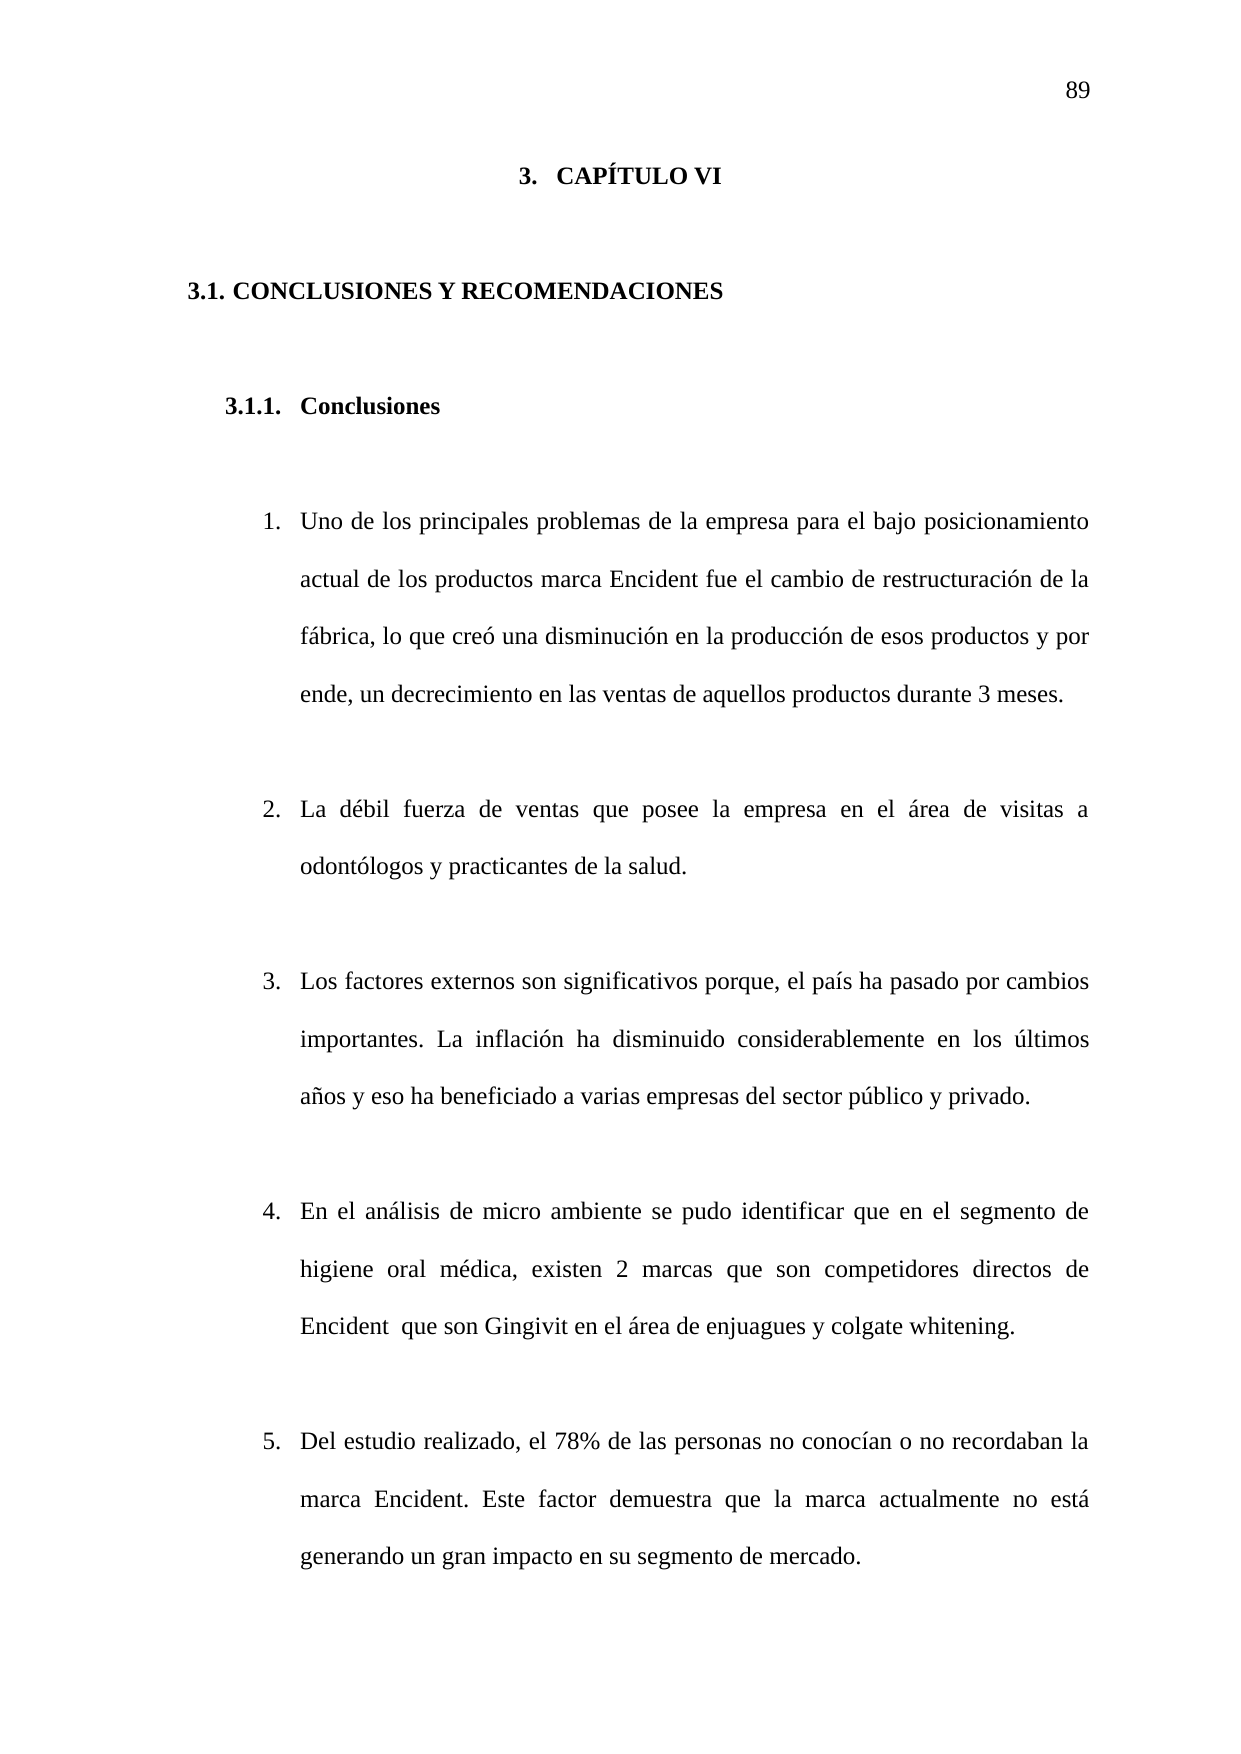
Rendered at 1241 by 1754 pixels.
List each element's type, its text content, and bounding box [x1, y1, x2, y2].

subtitle CAPÍTULO VI [150, 161, 1090, 190]
list La débil fuerza de ventas que posee la empresa en el área de visitas a odontólogos y practicantes de la salud. [262, 794, 1090, 880]
list Los factores externos son significativos porque, el país ha pasado por cambios importantes. La inflación ha disminuido considerablemente en los últimos años y eso ha beneficiado a varias empresas del sector público y privado. [262, 966, 1090, 1110]
list Uno de los principales problemas de la empresa para el bajo posicionamiento actual de los productos marca Encident fue el cambio de restructuración de la fábrica, lo que creó una disminución en la producción de esos productos y por ende, un decrecimiento en las ventas de aquellos productos durante 3 meses. [262, 506, 1090, 707]
list Del estudio realizado, el 78% de las personas no conocían o no recordaban la marca Encident. Este factor demuestra que la marca actualmente no está generando un gran impacto en su segmento de mercado. [262, 1426, 1090, 1570]
subtitle CONCLUSIONES Y RECOMENDACIONES [187, 276, 1090, 305]
list En el análisis de micro ambiente se pudo identificar que en el segmento de higiene oral médica, existen 2 marcas que son competidores directos de Encident que son Gingivit en el área de enjuagues y colgate whitening. [262, 1196, 1090, 1340]
subtitle Conclusiones [225, 391, 1090, 420]
